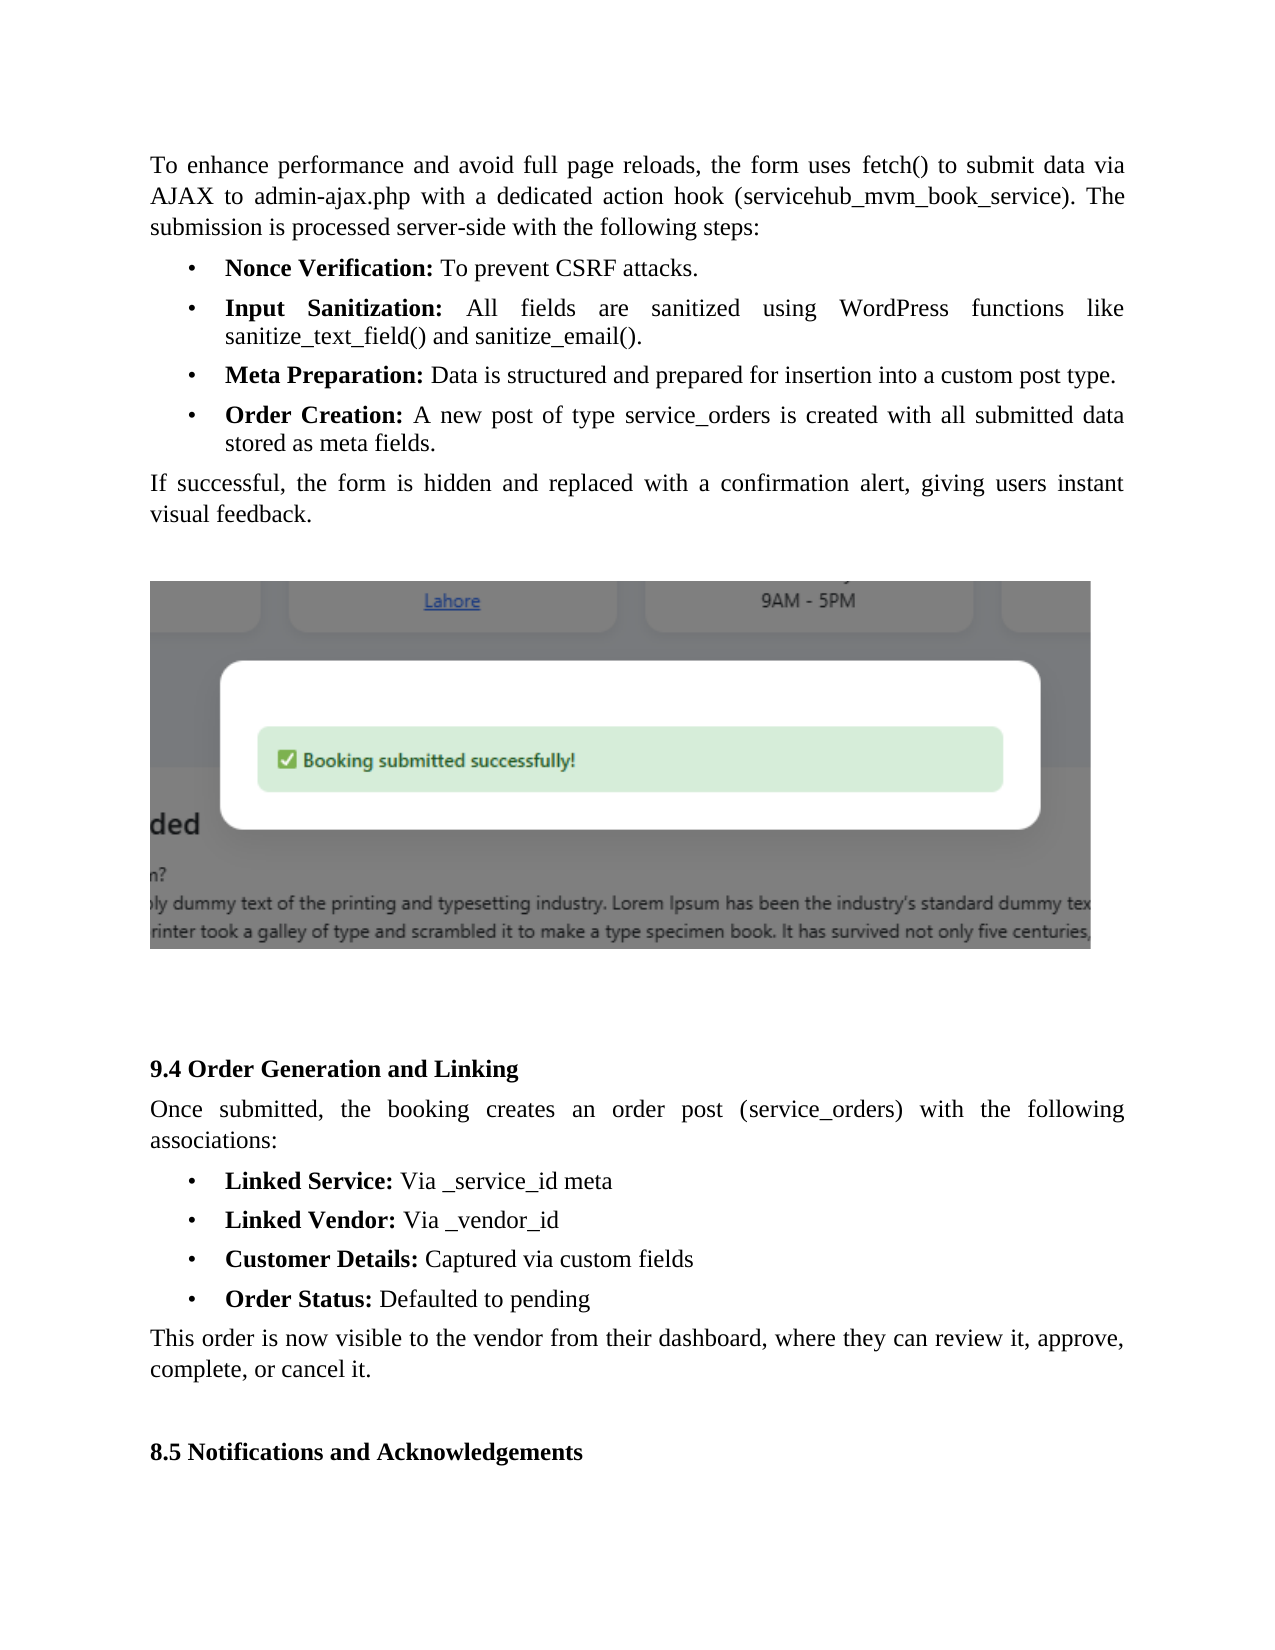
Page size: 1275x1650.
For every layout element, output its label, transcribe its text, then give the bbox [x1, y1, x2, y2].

text This order is now visible to the vendor from their dashboard, where they can review it, approve, complete, or cancel it. [150, 1323, 1125, 1383]
list Nonce Verification: To prevent CSRF attacks. [187, 253, 1125, 282]
text If successful, the form is hidden and replaced with a confirmation alert, giving users instant visual feedback. [150, 468, 1125, 527]
list Order Creation: A new post of type service_orders is created with all submitted data stored as meta fields. [187, 400, 1125, 457]
list Order Status: Defaulted to pending [187, 1284, 1125, 1312]
text To enhance performance and avoid full page reloads, the form uses fetch() to submit data via AJAX to admin-ajax.php with a dedicated action hook (servicehub_mvm_book_service). The submission is processed server-side with the following steps: [150, 150, 1125, 241]
text Once submitted, the booking creates an order post (service_orders) with the following associations: [150, 1094, 1125, 1153]
list Meta Preparation: Data is structured and prepared for insertion into a custom post type. [187, 361, 1125, 389]
list Customer Details: Captured via custom fields [187, 1244, 1125, 1273]
list Linked Vendor: Via _vendor_id [187, 1205, 1125, 1234]
text 8.5 Notifications and Acknowledgements [150, 1437, 1125, 1466]
list Linked Service: Via _service_id meta [187, 1166, 1125, 1195]
picture [150, 581, 1091, 949]
text 9.4 Order Generation and Linking [150, 1054, 1125, 1083]
list Input Sanitization: All fields are sanitized using WordPress functions like sanitize_text_field() and sanitize_email(). [187, 293, 1125, 350]
